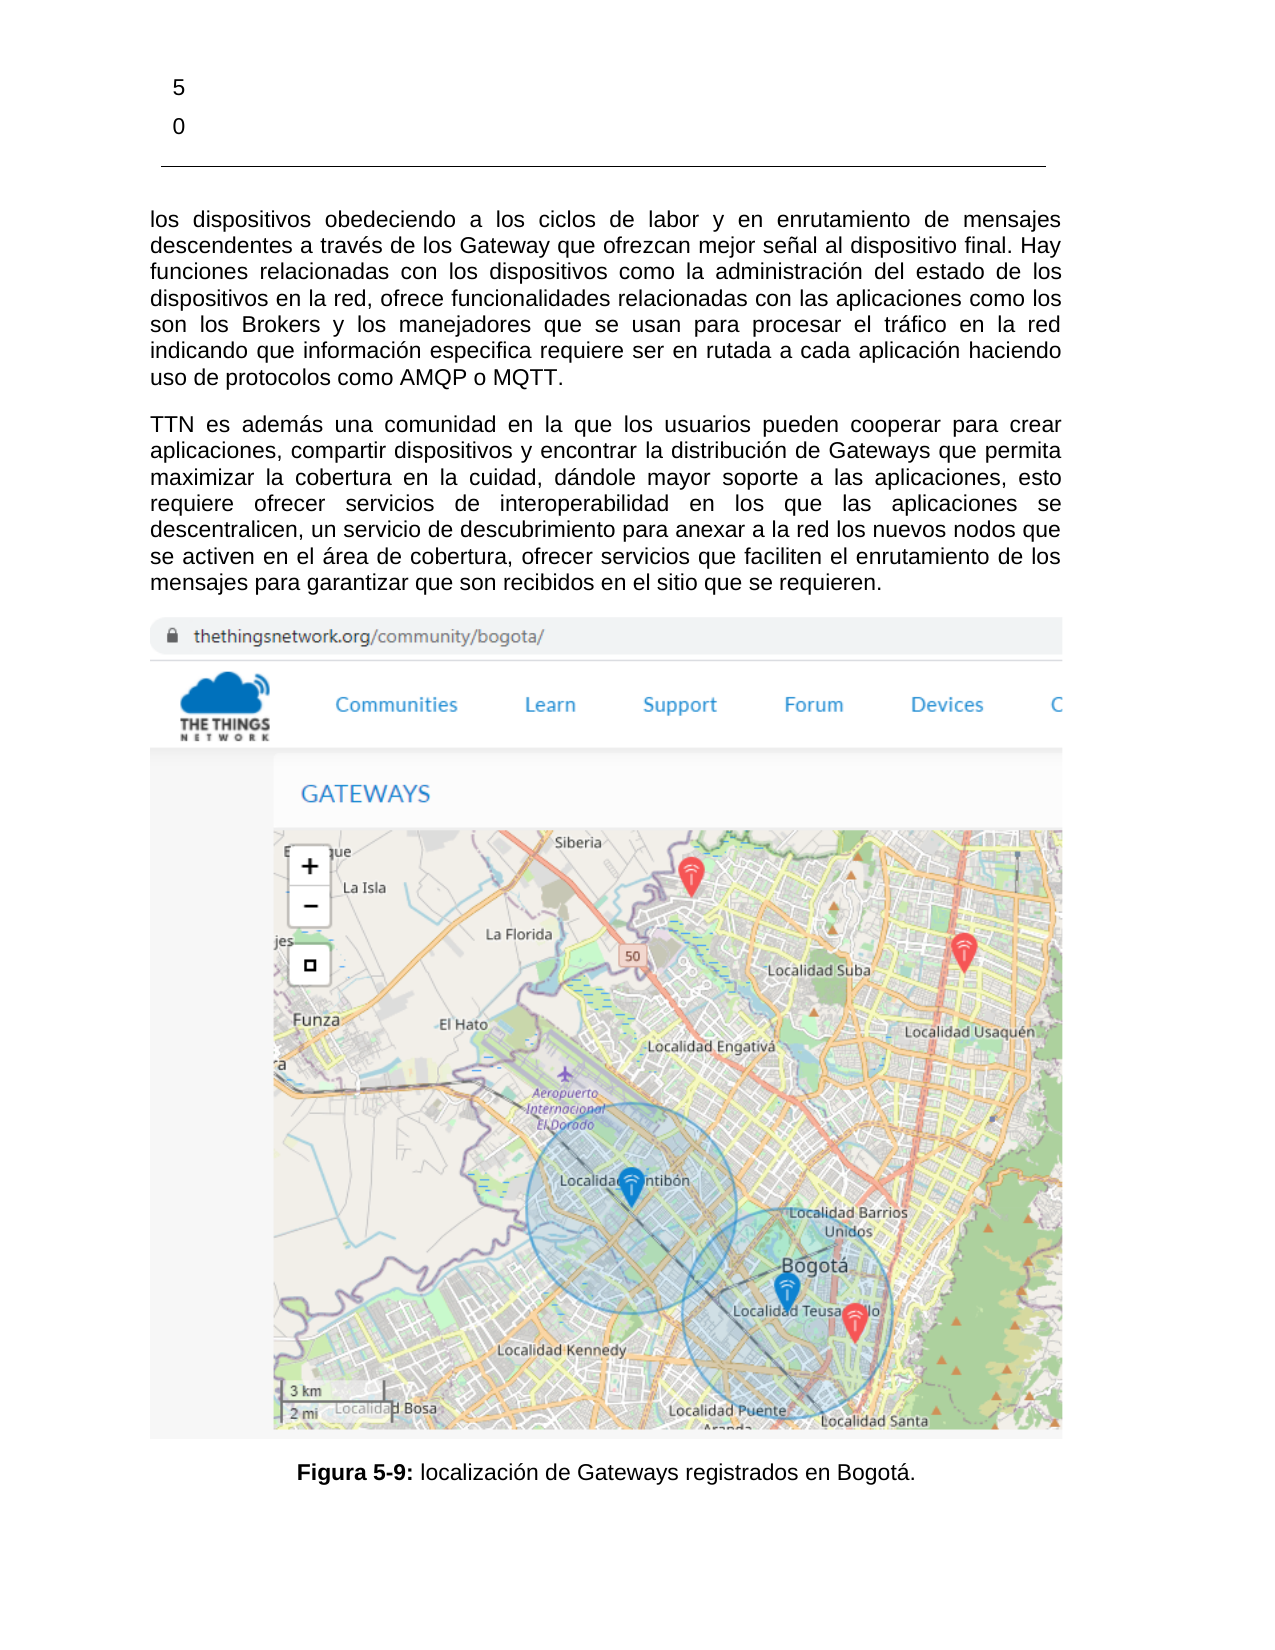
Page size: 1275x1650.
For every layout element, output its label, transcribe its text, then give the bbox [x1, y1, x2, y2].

text TTN es además una comunidad en la que los usuarios pueden cooperar para crear aplicaciones, compartir dispositivos y encontrar la distribución de Gateways que permita maximizar la cobertura en la cuidad, dándole mayor soporte a las aplicaciones, esto requiere ofrecer servicios de interoperabilidad en los que las aplicaciones se descentralicen, un servicio de descubrimiento para anexar a la red los nuevos nodos que se activen en el área de cobertura, ofrecer servicios que faciliten el enrutamiento de los mensajes para garantizar que son recibidos en el sitio que se requieren. [150, 411, 1062, 595]
picture [150, 616, 1063, 1439]
text Figura 5-9: localización de Gateways registrados en Bogotá. [150, 1459, 1062, 1485]
